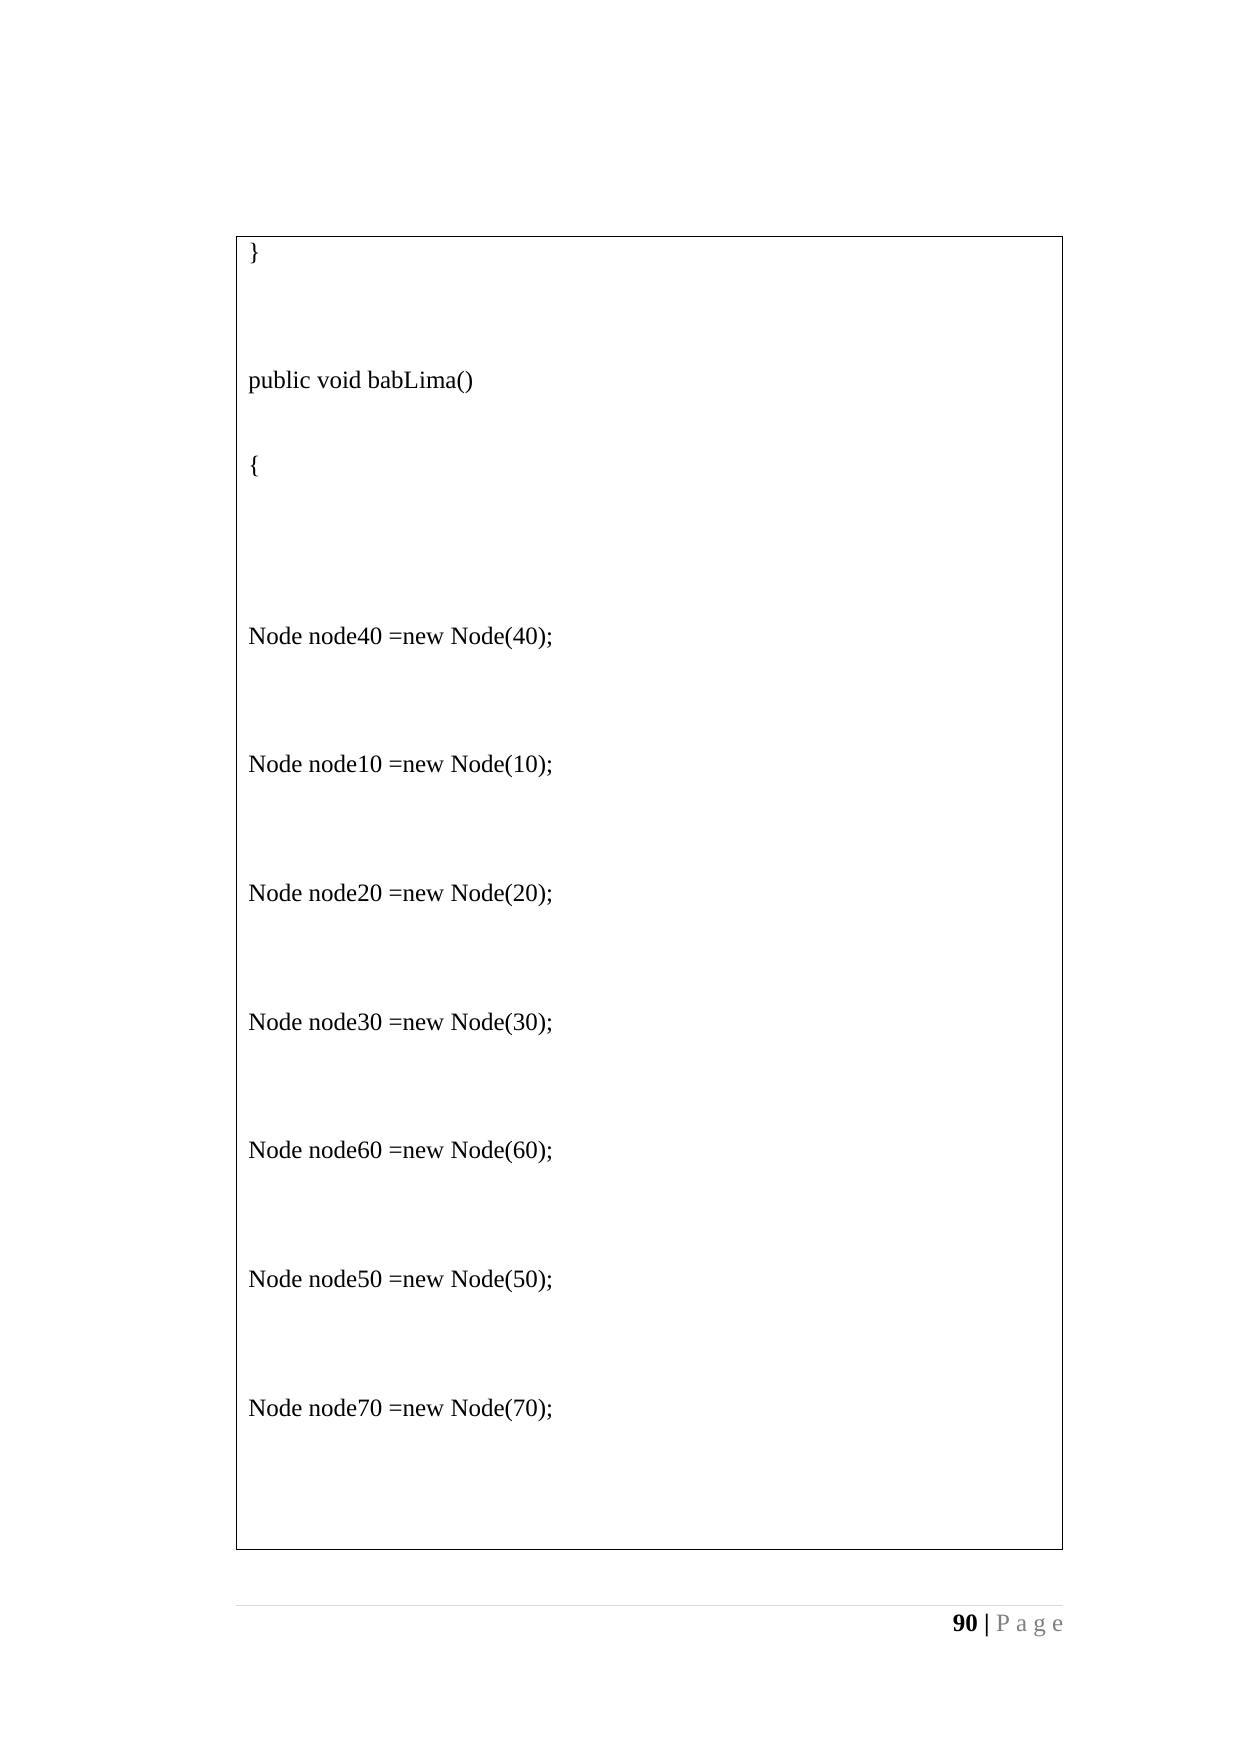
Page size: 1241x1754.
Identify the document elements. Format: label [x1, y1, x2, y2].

table_cell [237, 237, 1062, 1549]
